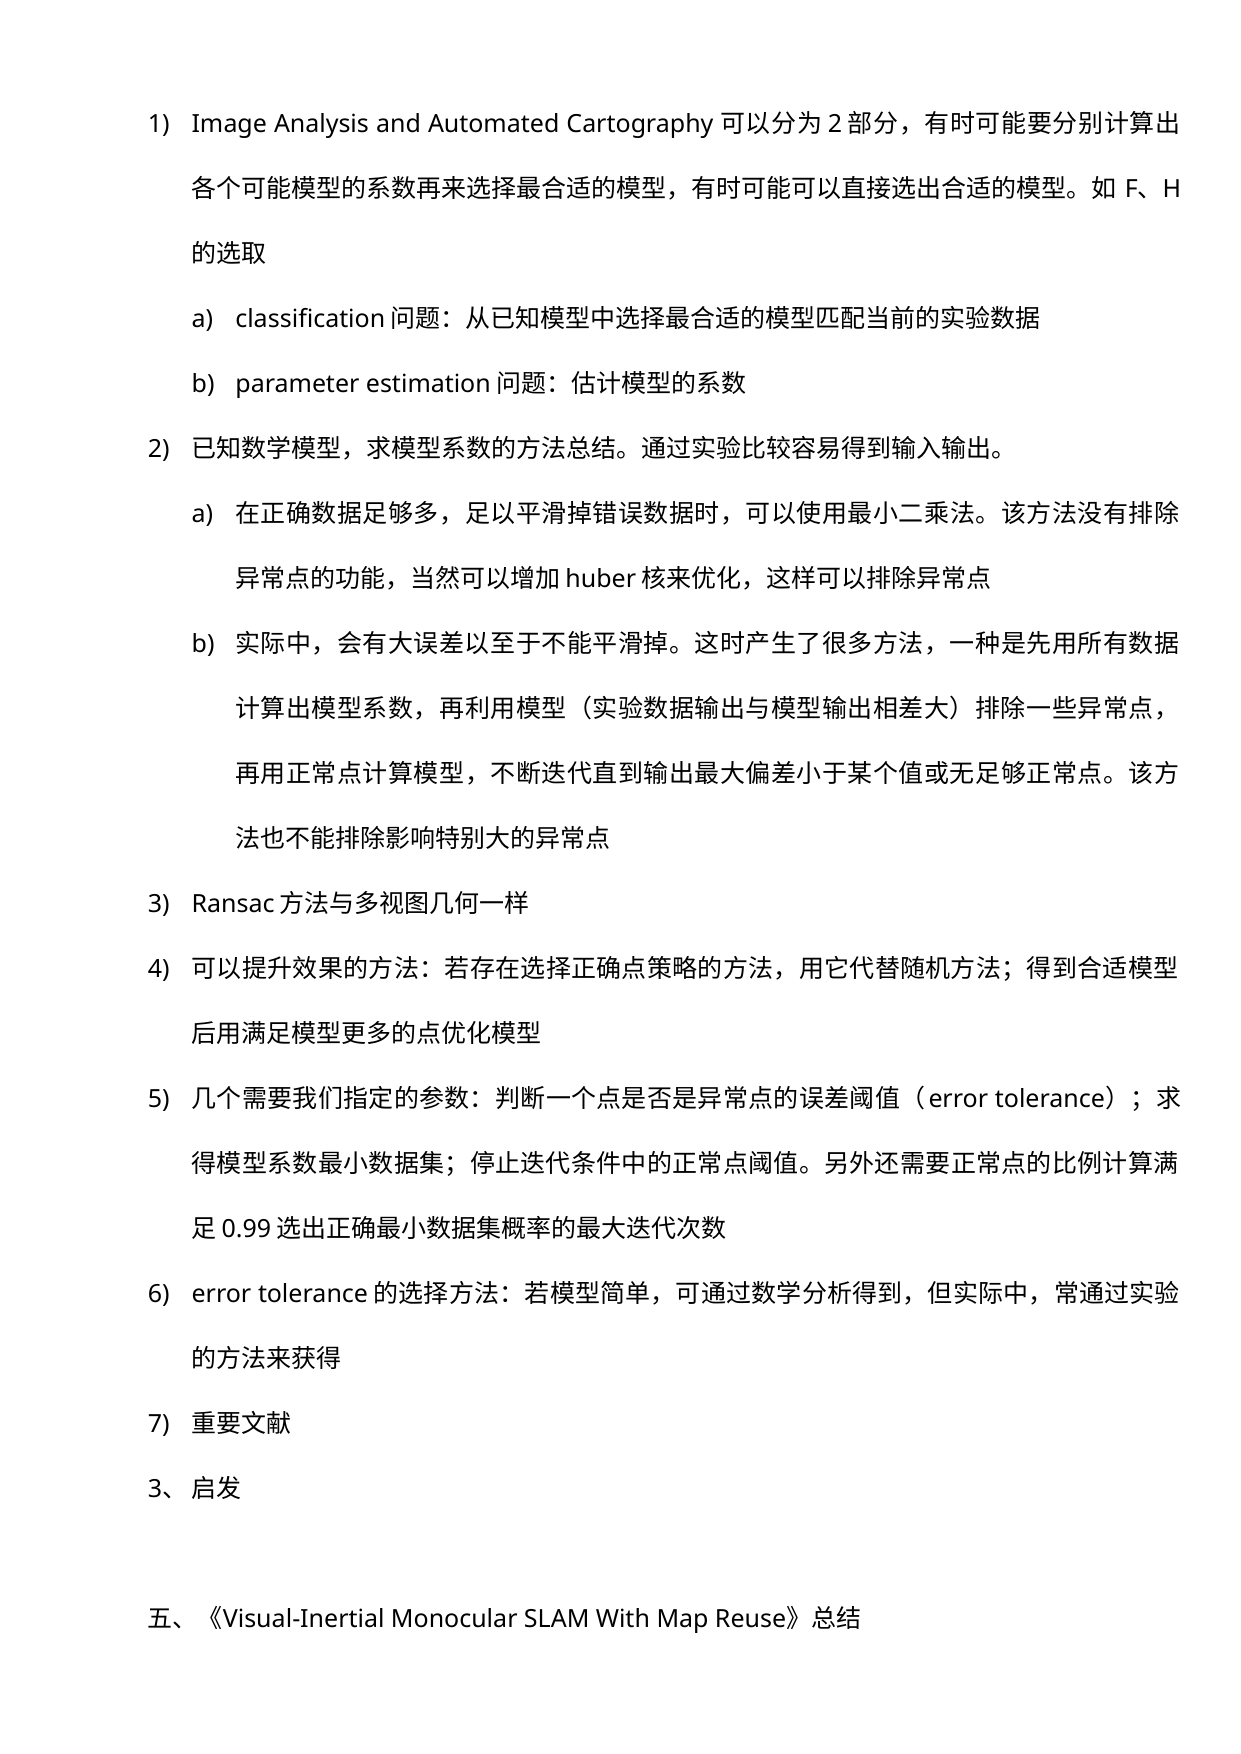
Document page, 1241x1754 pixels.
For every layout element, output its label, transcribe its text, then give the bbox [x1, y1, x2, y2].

list 《Visual-Inertial Monocular SLAM With Map Reuse》总结 [148, 1584, 1181, 1649]
list 可以提升效果的方法：若存在选择正确点策略的方法，用它代替随机方法；得到合适模型后用满足模型更多的点优化模型 [148, 934, 1181, 1064]
list 几个需要我们指定的参数：判断一个点是否是异常点的误差阈值（error tolerance）；求得模型系数最小数据集；停止迭代条件中的正常点阈值。另外还需要正常点的比例计算满足0.99选出正确最小数据集概率的最大迭代次数 [148, 1064, 1181, 1259]
list 重要文献 [148, 1389, 1181, 1454]
list Ransac方法与多视图几何一样 [148, 869, 1181, 934]
list 启发 [148, 1454, 1181, 1519]
list Image Analysis and Automated Cartography可以分为2部分，有时可能要分别计算出各个可能模型的系数再来选择最合适的模型，有时可能可以直接选出合适的模型。如F、H的选取 [148, 89, 1181, 284]
list 实际中，会有大误差以至于不能平滑掉。这时产生了很多方法，一种是先用所有数据计算出模型系数，再利用模型（实验数据输出与模型输出相差大）排除一些异常点，再用正常点计算模型，不断迭代直到输出最大偏差小于某个值或无足够正常点。该方法也不能排除影响特别大的异常点 [191, 609, 1181, 869]
list error tolerance的选择方法：若模型简单，可通过数学分析得到，但实际中，常通过实验的方法来获得 [148, 1259, 1181, 1389]
list parameter estimation问题：估计模型的系数 [191, 349, 1181, 414]
list classification问题：从已知模型中选择最合适的模型匹配当前的实验数据 [191, 284, 1181, 349]
list 已知数学模型，求模型系数的方法总结。通过实验比较容易得到输入输出。 [148, 414, 1181, 479]
list 在正确数据足够多，足以平滑掉错误数据时，可以使用最小二乘法。该方法没有排除异常点的功能，当然可以增加huber核来优化，这样可以排除异常点 [191, 479, 1181, 609]
